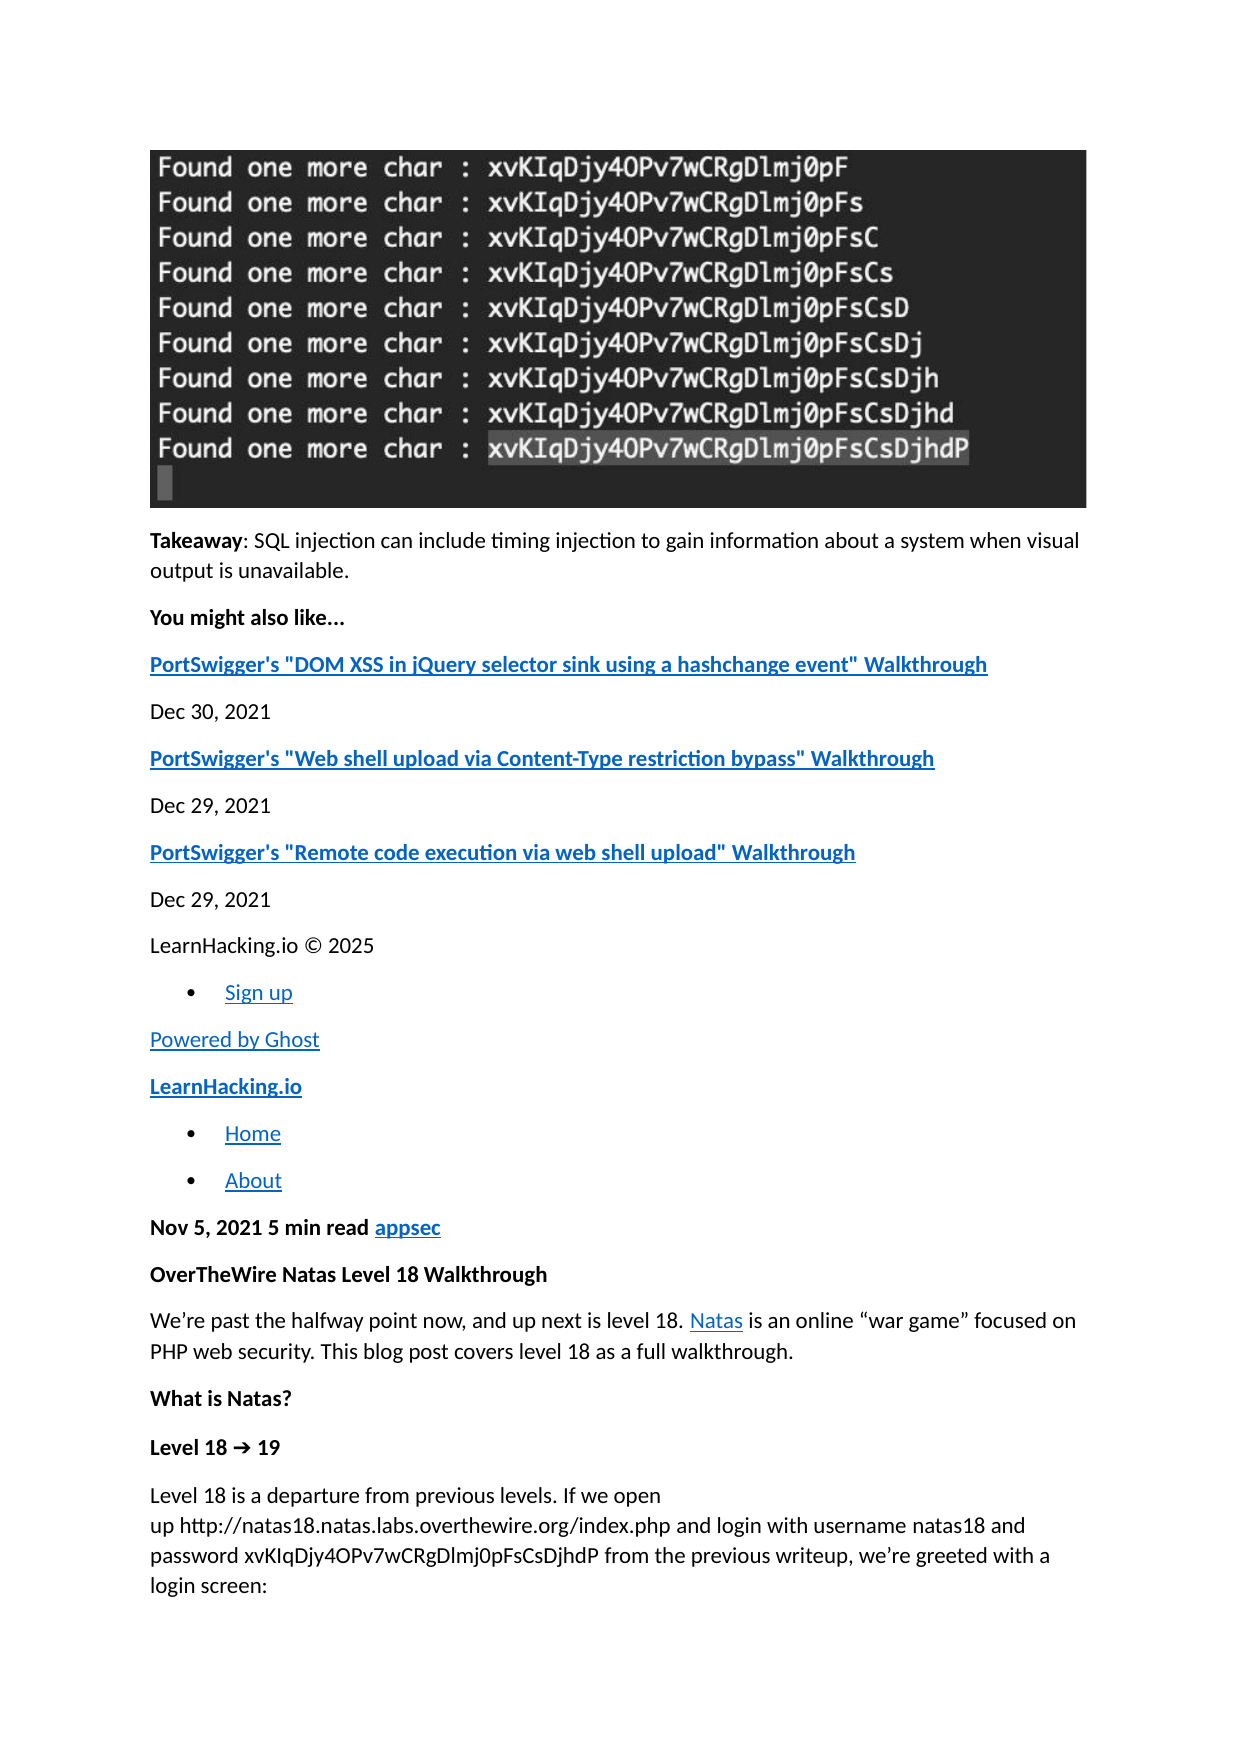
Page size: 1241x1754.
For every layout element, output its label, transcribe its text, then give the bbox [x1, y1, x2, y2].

text Dec 30, 2021 [150, 697, 1090, 725]
text PortSwigger's "DOM XSS in jQuery selector sink using a hashchange event" Walkthrough [150, 650, 1090, 678]
text PortSwigger's "Remote code execution via web shell upload" Walkthrough [150, 838, 1090, 866]
text OverTheWire Natas Level 18 Walkthrough [150, 1260, 1090, 1288]
list Home [187, 1119, 1090, 1147]
list Sign up [187, 978, 1090, 1006]
text Dec 29, 2021 [150, 791, 1090, 819]
text Dec 29, 2021 [150, 885, 1090, 913]
text Level 18 ➔ 19 [150, 1431, 1090, 1462]
text LearnHacking.io [150, 1072, 1090, 1100]
text Powered by Ghost [150, 1025, 1090, 1053]
text LearnHacking.io © 2025 [150, 932, 1090, 959]
text We’re past the halfway point now, and up next is level 18. Natas is an online “war game” focused on PHP web security. This blog post covers level 18 as a full walkthrough. [150, 1307, 1090, 1365]
text You might also like... [150, 603, 1090, 631]
picture [150, 150, 1087, 508]
list About [187, 1166, 1090, 1194]
text Nov 5, 2021 5 min read appsec [150, 1213, 1090, 1241]
text What is Natas? [150, 1384, 1090, 1412]
text PortSwigger's "Web shell upload via Content-Type restriction bypass" Walkthrough [150, 744, 1090, 772]
text Level 18 is a departure from previous levels. If we open up http://natas18.natas.labs.overthewire.org/index.php and login with username natas18 and password xvKIqDjy4OPv7wCRgDlmj0pFsCsDjhdP from the previous writeup, we’re greeted with a login screen: [150, 1481, 1090, 1599]
text Takeaway: SQL injection can include timing injection to gain information about a system when visual output is unavailable. [150, 526, 1090, 584]
